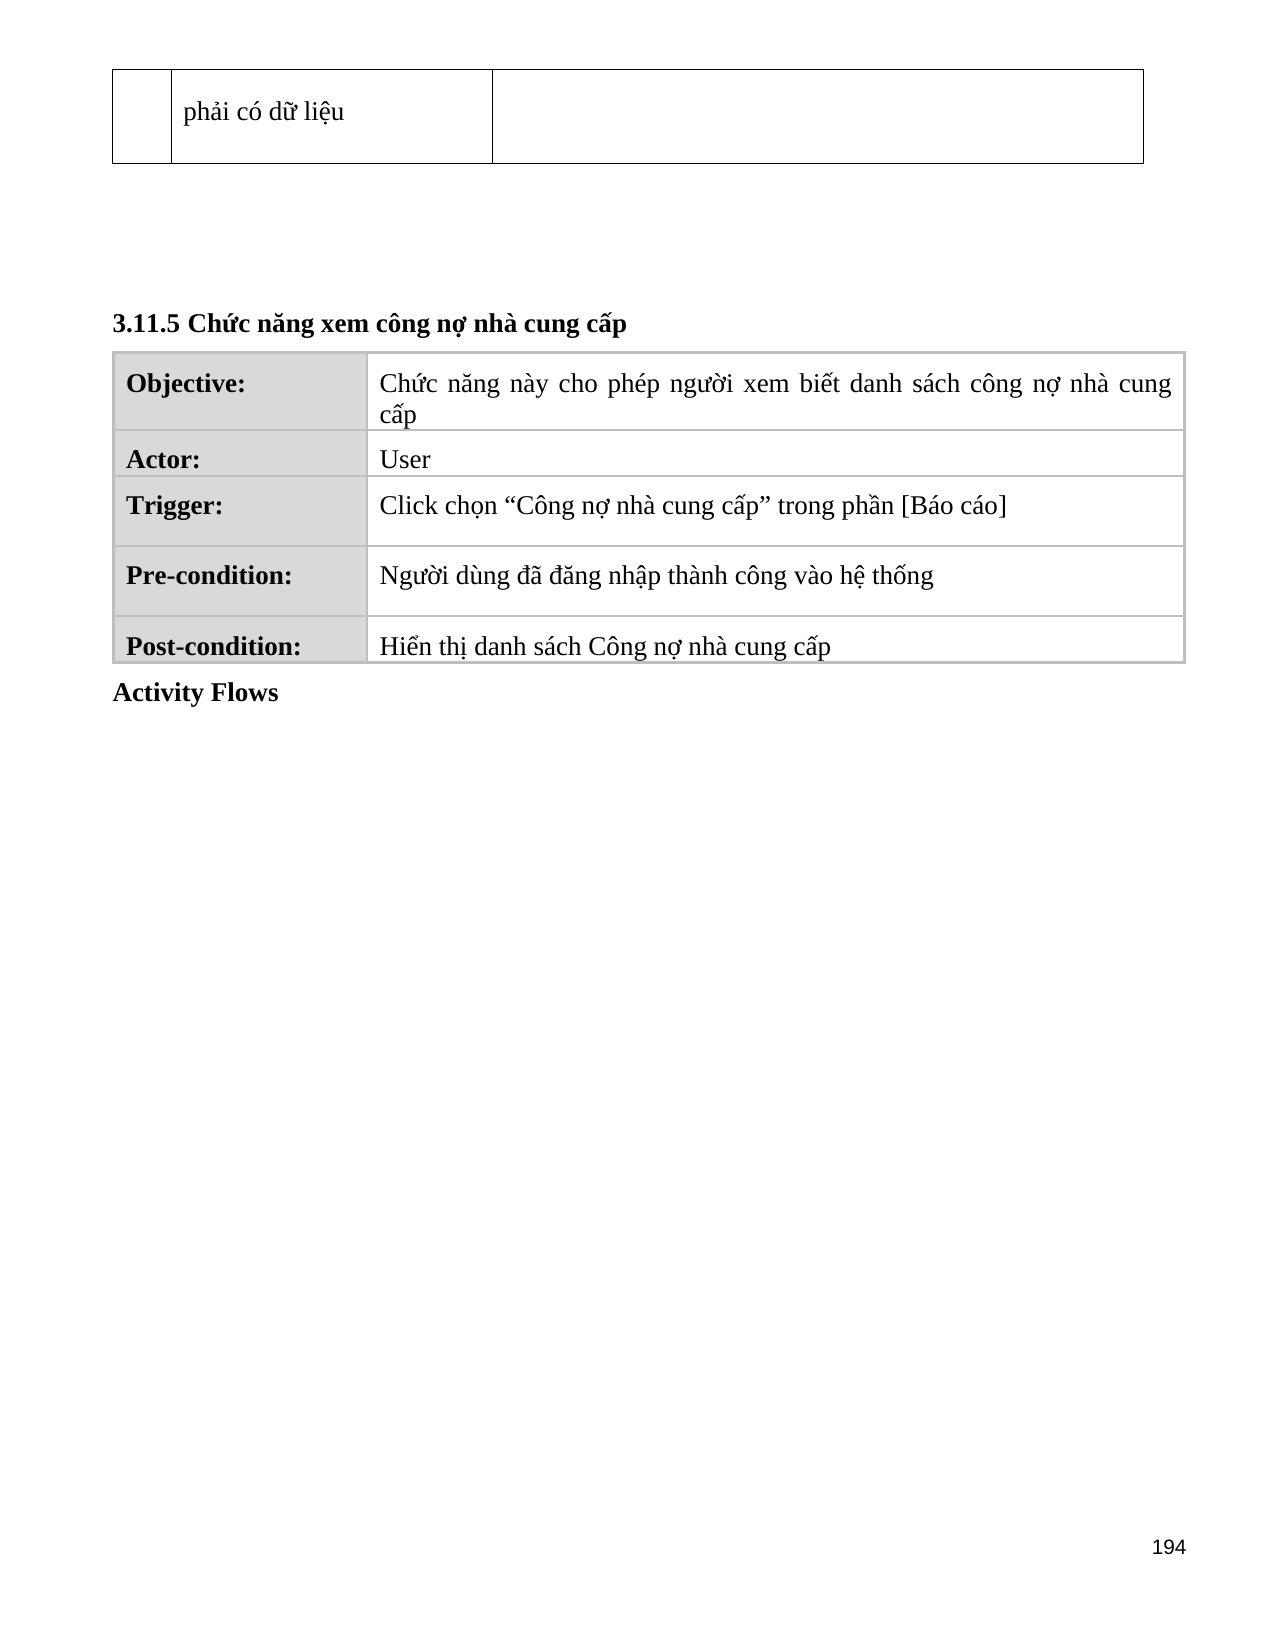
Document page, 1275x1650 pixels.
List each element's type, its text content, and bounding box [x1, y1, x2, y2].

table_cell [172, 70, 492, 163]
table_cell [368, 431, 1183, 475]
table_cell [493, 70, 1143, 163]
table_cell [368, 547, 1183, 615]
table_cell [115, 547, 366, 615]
subtitle Chức năng xem công nợ nhà cung cấp [112, 307, 1186, 338]
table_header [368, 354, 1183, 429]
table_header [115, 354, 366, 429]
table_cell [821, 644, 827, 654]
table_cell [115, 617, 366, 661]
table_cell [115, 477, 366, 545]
text Activity Flows [112, 676, 1186, 708]
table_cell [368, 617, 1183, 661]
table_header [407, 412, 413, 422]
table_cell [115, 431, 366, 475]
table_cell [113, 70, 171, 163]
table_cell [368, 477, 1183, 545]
